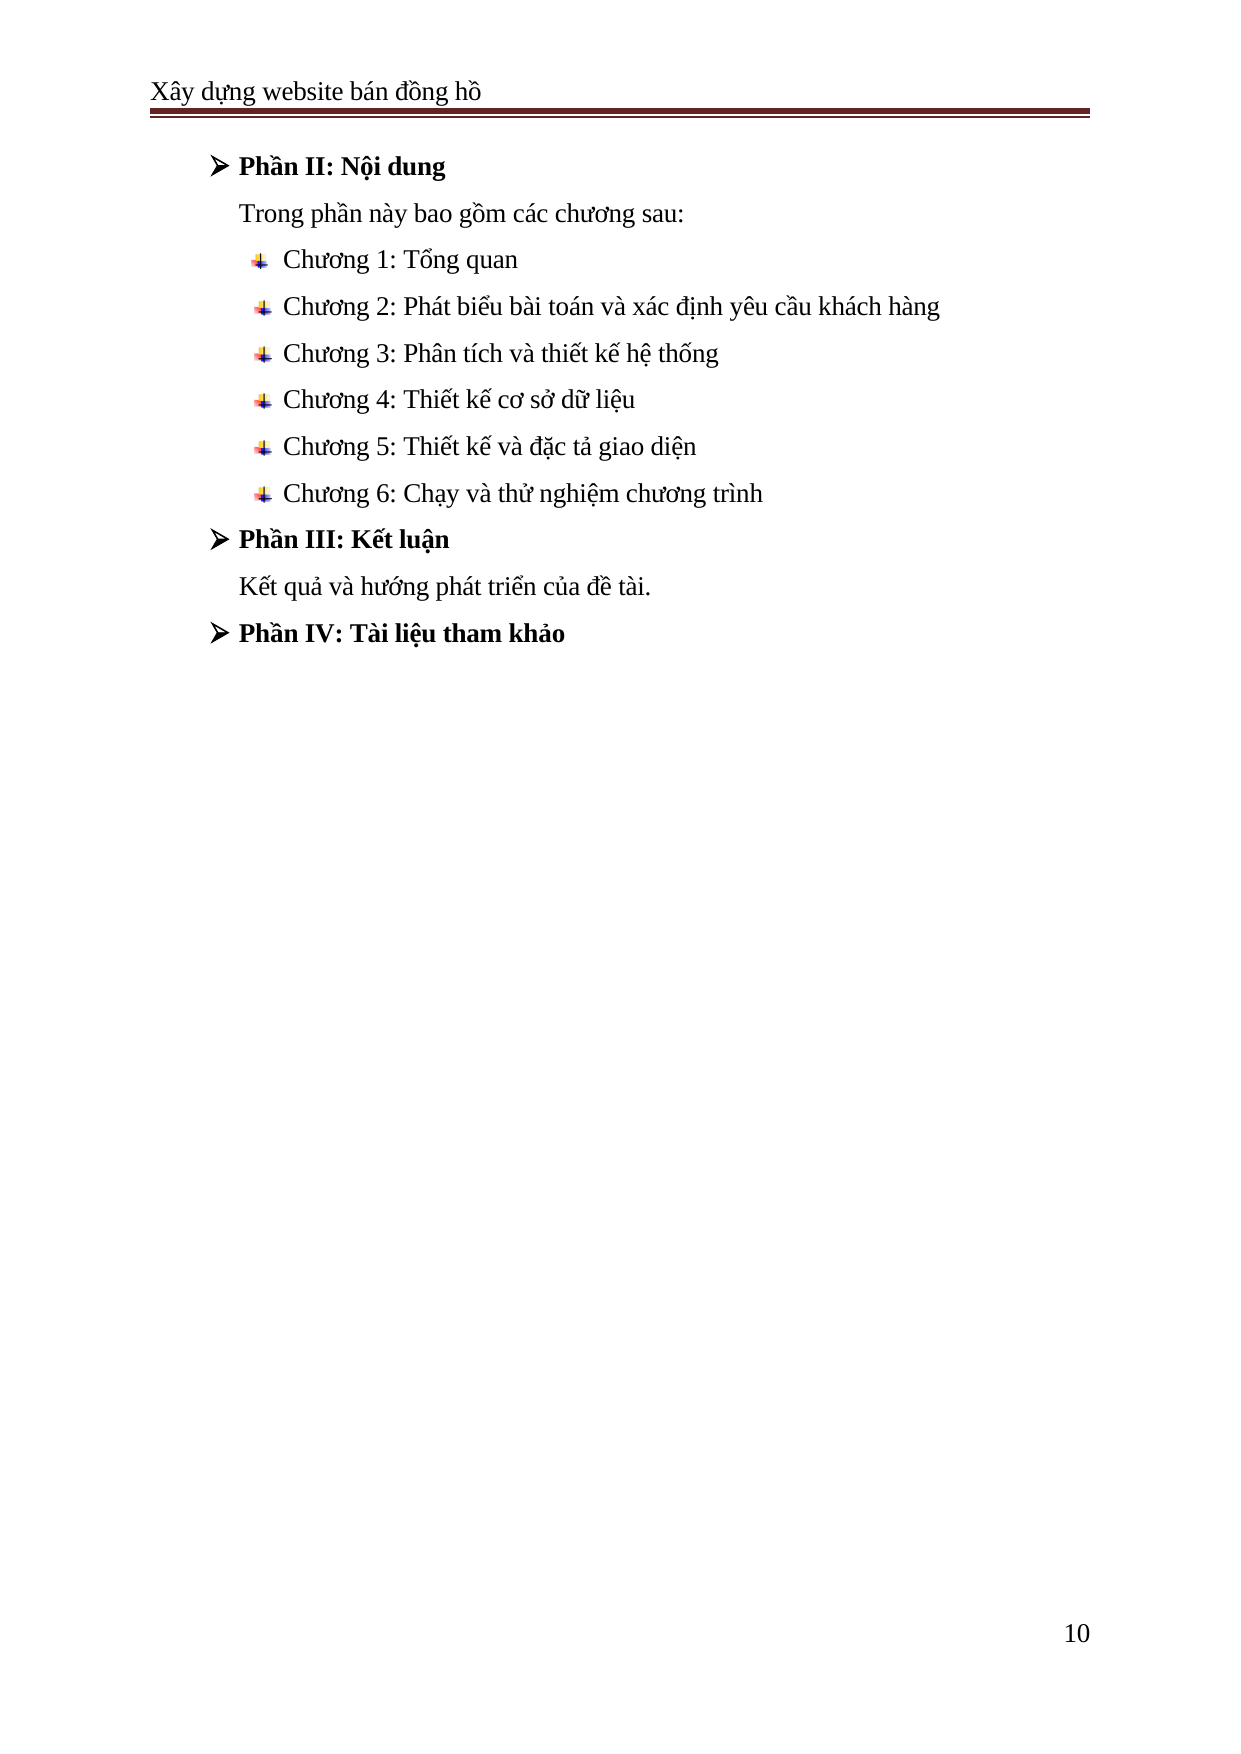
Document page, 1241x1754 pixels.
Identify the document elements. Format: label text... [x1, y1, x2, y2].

list Chương 6: Chạy và thử nghiệm chương trình [253, 477, 1090, 508]
picture [254, 485, 272, 503]
list Chương 5: Thiết kế và đặc tả giao diện [253, 430, 1090, 461]
picture [254, 299, 272, 316]
list Phần III: Kết luận [209, 523, 1090, 555]
list Chương 3: Phân tích và thiết kế hệ thống [253, 337, 1090, 368]
list Chương 2: Phát biểu bài toán và xác định yêu cầu khách hàng [253, 290, 1090, 321]
picture [251, 252, 268, 269]
list Phần II: Nội dung [209, 150, 1090, 181]
list Trong phần này bao gồm các chương sau: [209, 197, 1090, 228]
list Chương 1: Tổng quan [250, 243, 1090, 275]
list Phần IV: Tài liệu tham khảo [209, 617, 1090, 648]
picture [254, 345, 272, 363]
list Chương 4: Thiết kế cơ sở dữ liệu [253, 383, 1090, 415]
picture [254, 439, 272, 456]
list Kết quả và hướng phát triển của đề tài. [209, 570, 1090, 602]
picture [254, 392, 272, 409]
